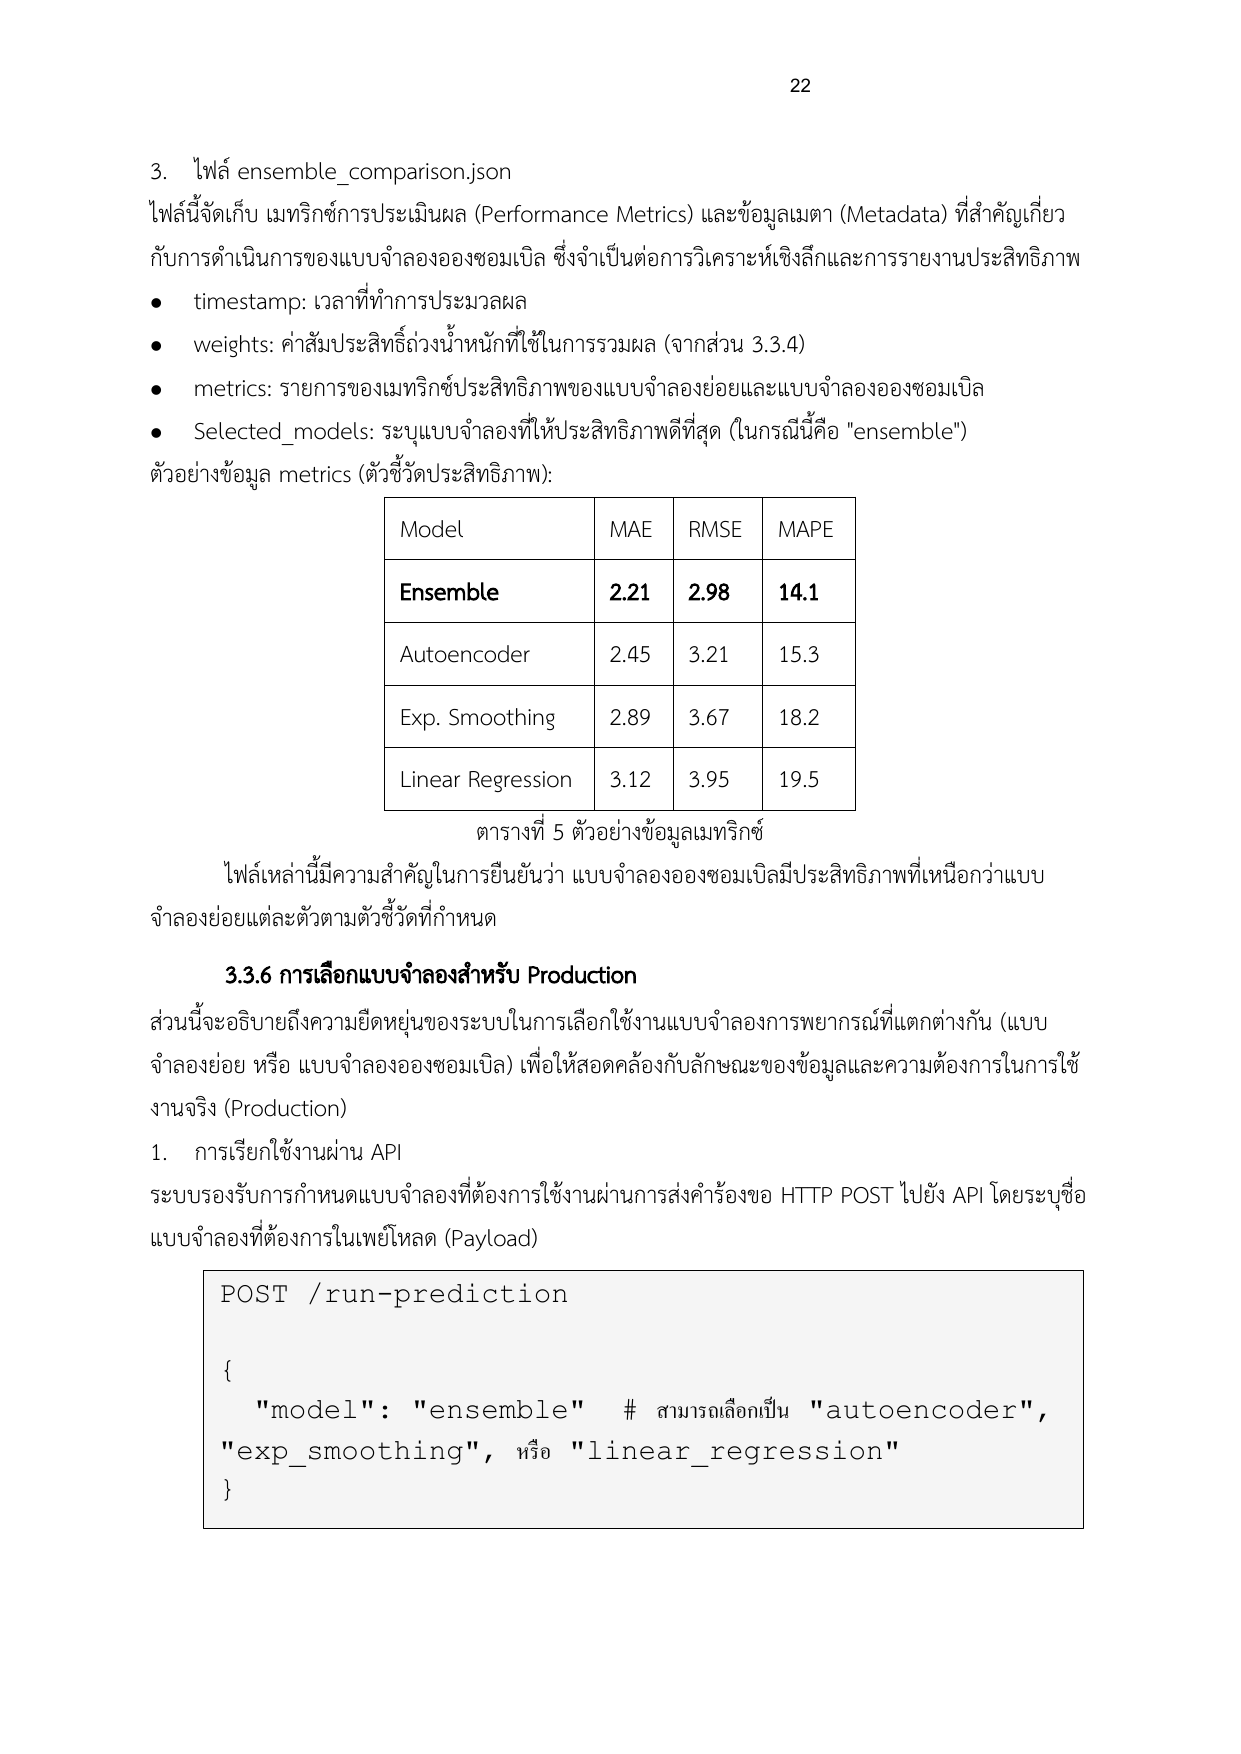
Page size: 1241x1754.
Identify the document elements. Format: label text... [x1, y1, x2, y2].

table_cell 18.2 [763, 686, 855, 747]
table_cell 2.98 [674, 560, 762, 622]
table_cell 3.21 [674, 623, 762, 684]
table_cell 19.5 [763, 748, 855, 810]
table_cell 3.12 [595, 748, 673, 810]
list metrics: รายการของเมทริกซ์ประสิทธิภาพของแบบจำลองย่อยและแบบจำลองอองซอมเบิล [150, 367, 1090, 404]
table_cell 3.67 [674, 686, 762, 747]
table_cell 15.3 [763, 623, 855, 684]
table_cell 2.89 [595, 686, 673, 747]
table_cell 2.45 [595, 623, 673, 684]
table_header RMSE [674, 498, 762, 559]
text ระบบรองรับการกำหนดแบบจำลองที่ต้องการใช้งานผ่านการส่งคำร้องขอ HTTP POST ไปยัง API โดยระบุชื่อแบบจำลองที่ต้องการในเพย์โหลด (Payload) [150, 1174, 1090, 1255]
text ส่วนนี้จะอธิบายถึงความยืดหยุ่นของระบบในการเลือกใช้งานแบบจำลองการพยากรณ์ที่แตกต่างกัน (แบบจำลองย่อย หรือ แบบจำลองอองซอมเบิล) เพื่อให้สอดคล้องกับลักษณะของข้อมูลและความต้องการในการใช้งานจริง (Production) [150, 1001, 1090, 1125]
list weights: ค่าสัมประสิทธิ์ถ่วงน้ำหนักที่ใช้ในการรวมผล (จากส่วน 3.3.4) [150, 323, 1090, 361]
list ไฟล์ ensemble_comparison.json [150, 150, 1090, 188]
table_cell Autoencoder [385, 623, 594, 684]
list การเรียกใช้งานผ่าน API [150, 1131, 1090, 1168]
subtitle 3.3.6 การเลือกแบบจำลองสำหรับ Production [150, 953, 1090, 991]
text ไฟล์นี้จัดเก็บ เมทริกซ์การประเมินผล (Performance Metrics) และข้อมูลเมตา (Metadata) ที่สำคัญเกี่ยวกับการดำเนินการของแบบจำลองอองซอมเบิล ซึ่งจำเป็นต่อการวิเคราะห์เชิงลึกและการรายงานประสิทธิภาพ [150, 193, 1090, 274]
table_header MAE [595, 498, 673, 559]
list timestamp: เวลาที่ทำการประมวลผล [150, 280, 1090, 318]
list Selected_models: ระบุแบบจำลองที่ให้ประสิทธิภาพดีที่สุด (ในกรณีนี้คือ "ensemble") [150, 410, 1090, 448]
table_cell Linear Regression [385, 748, 594, 810]
table_header MAPE [763, 498, 855, 559]
table_cell Ensemble [385, 560, 594, 622]
table_cell 2.21 [595, 560, 673, 622]
text ตารางที่ 5 ตัวอย่างข้อมูลเมทริกซ์ [150, 811, 1090, 848]
table_cell 3.95 [674, 748, 762, 810]
table_cell 14.1 [763, 560, 855, 622]
text ไฟล์เหล่านี้มีความสำคัญในการยืนยันว่า แบบจำลองอองซอมเบิลมีประสิทธิภาพที่เหนือกว่าแบบจำลองย่อยแต่ละตัวตามตัวชี้วัดที่กำหนด [150, 854, 1090, 935]
table_header Model [385, 498, 594, 559]
table_cell Exp. Smoothing [385, 686, 594, 747]
text ตัวอย่างข้อมูล metrics (ตัวชี้วัดประสิทธิภาพ): [150, 453, 1090, 491]
